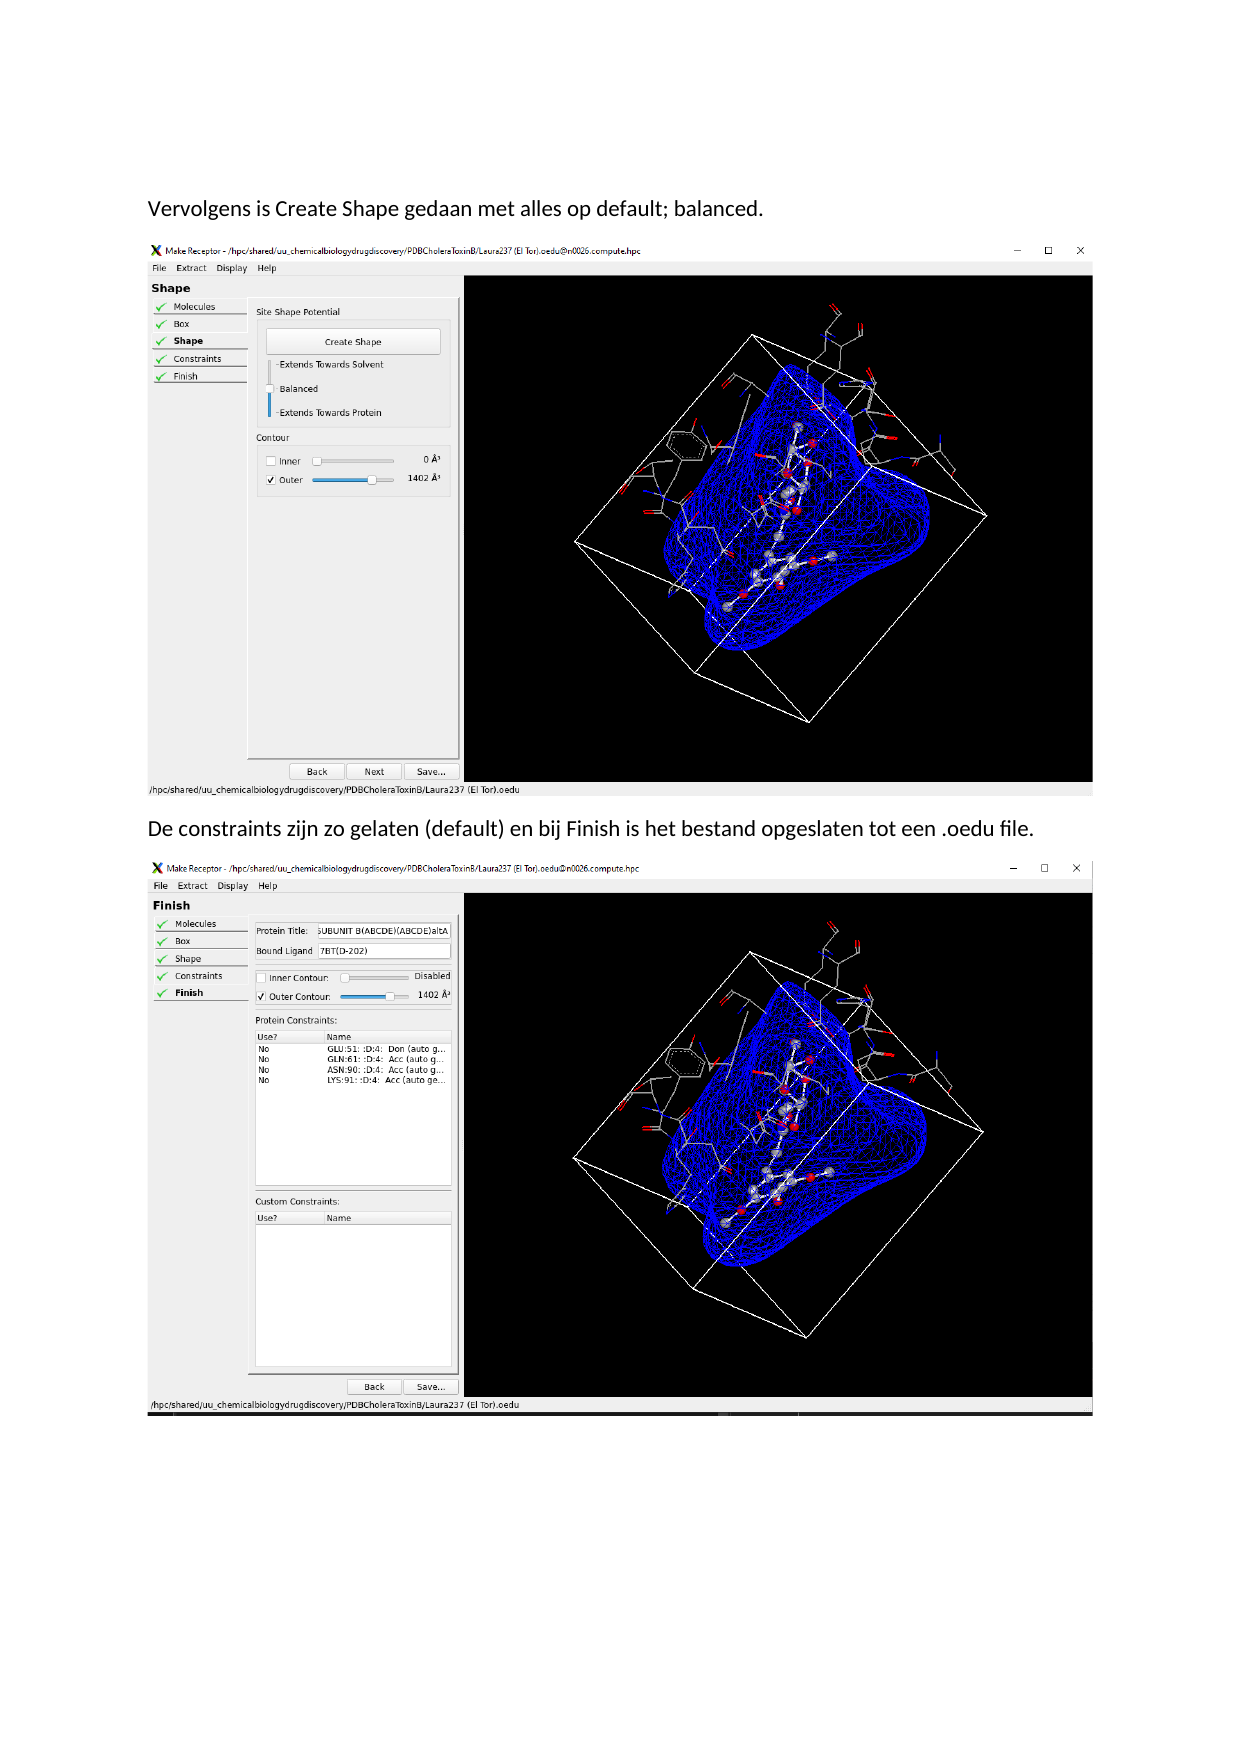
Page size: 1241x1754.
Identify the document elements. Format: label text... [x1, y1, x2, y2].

text Vervolgens is Create Shape gedaan met alles op default; balanced. [148, 194, 1093, 222]
text De constraints zijn zo gelaten (default) en bij Finish is het bestand opgeslaten tot een .oedu file. [148, 814, 1093, 842]
picture [147, 241, 1093, 796]
picture [147, 861, 1093, 1416]
